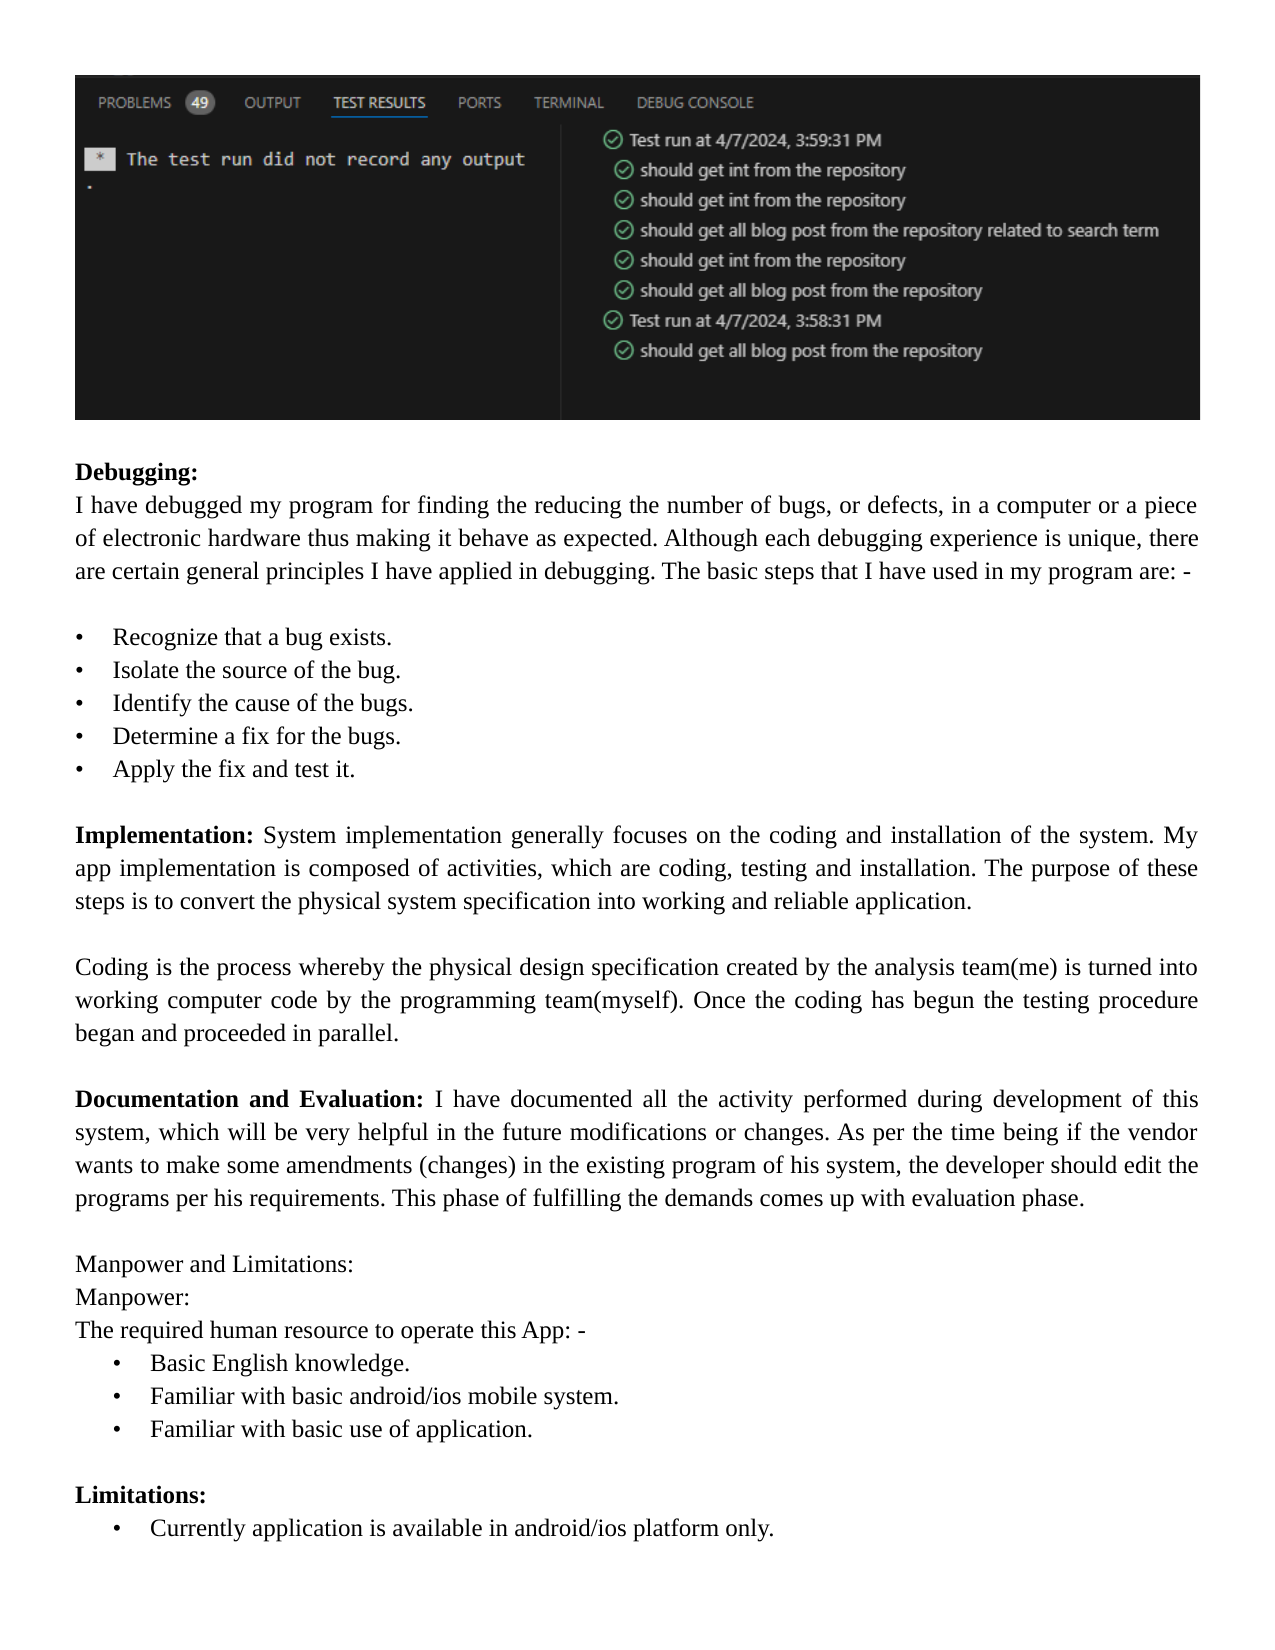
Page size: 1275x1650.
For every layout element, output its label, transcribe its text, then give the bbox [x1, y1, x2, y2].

picture [75, 75, 1200, 420]
list Basic English knowledge. [112, 1348, 1200, 1377]
text The required human resource to operate this App: - [75, 1315, 1200, 1344]
list Currently application is available in android/ios platform only. [112, 1513, 1200, 1542]
text Manpower and Limitations: [75, 1249, 1200, 1278]
text Debugging: [75, 457, 1200, 486]
text Documentation and Evaluation: I have documented all the activity performed during development of this system, which will be very helpful in the future modifications or changes. As per the time being if the vendor wants to make some amendments (changes) in the existing program of his system, the developer should edit the programs per his requirements. This phase of fulfilling the demands comes up with evaluation phase. [75, 1084, 1200, 1212]
list Familiar with basic use of application. [112, 1414, 1200, 1443]
text Coding is the process whereby the physical design specification created by the analysis team(me) is turned into working computer code by the programming team(myself). Once the coding has begun the testing procedure began and proceeded in parallel. [75, 952, 1200, 1047]
text Manpower: [75, 1282, 1200, 1311]
list Recognize that a bug exists. [75, 622, 1200, 651]
list Isolate the source of the bug. [75, 655, 1200, 684]
list Apply the fix and test it. [75, 754, 1200, 783]
text I have debugged my program for finding the reducing the number of bugs, or defects, in a computer or a piece of electronic hardware thus making it behave as expected. Although each debugging experience is unique, there are certain general principles I have applied in debugging. The basic steps that I have used in my program are: - [75, 490, 1200, 584]
list Familiar with basic android/ios mobile system. [112, 1381, 1200, 1410]
text Implementation: System implementation generally focuses on the coding and installation of the system. My app implementation is composed of activities, which are coding, testing and installation. The purpose of these steps is to convert the physical system specification into working and reliable application. [75, 820, 1200, 915]
list Identify the cause of the bugs. [75, 688, 1200, 717]
list Determine a fix for the bugs. [75, 721, 1200, 750]
text Limitations: [75, 1480, 1200, 1509]
